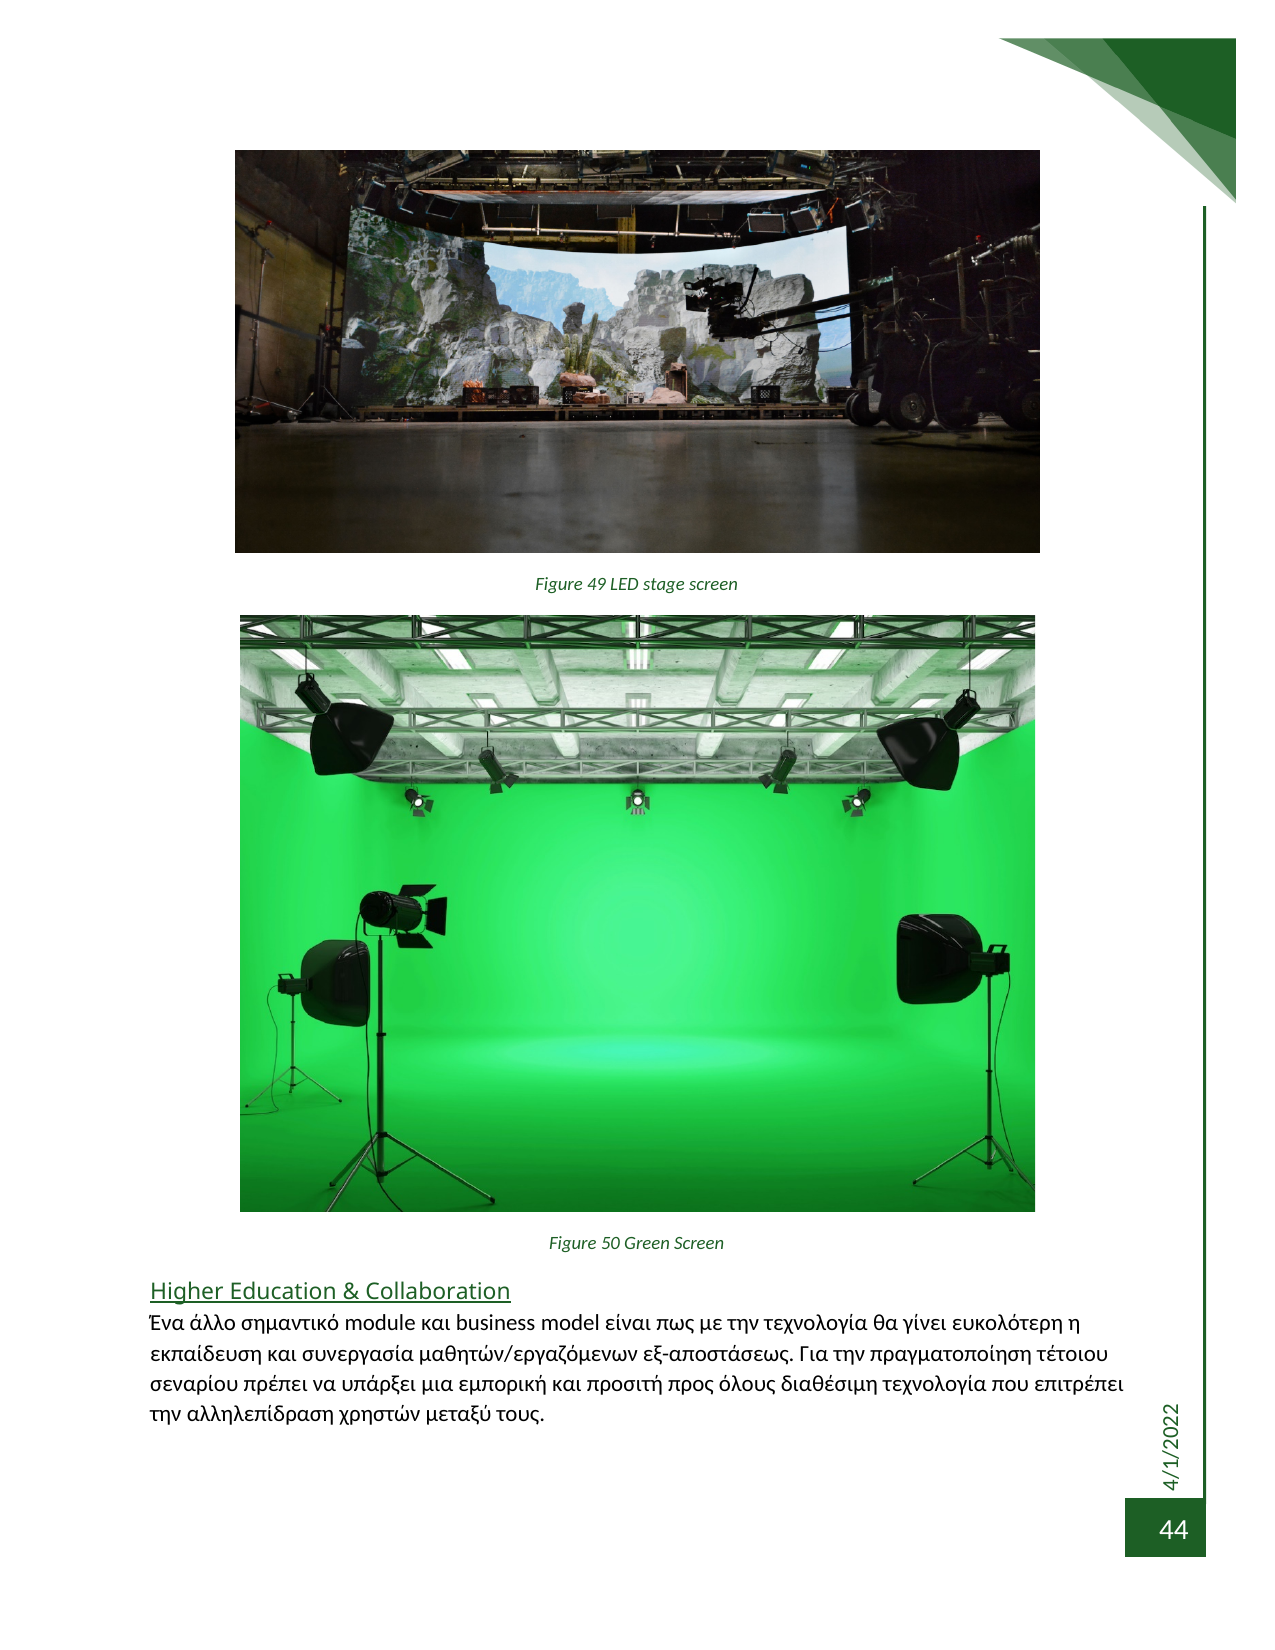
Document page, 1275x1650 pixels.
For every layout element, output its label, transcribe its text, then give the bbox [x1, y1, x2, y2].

text Figure 51 Green Screen [150, 1231, 1125, 1254]
picture [240, 615, 1036, 1212]
picture [235, 38, 1236, 553]
subtitle Higher Education & Collaboration [150, 1275, 1125, 1306]
text Figure 50 LED stage screen [150, 572, 1125, 595]
text Ένα άλλο σημαντικό module και business model είναι πως με την τεχνολογία θα γίνει ευκολότερη η εκπαίδευση και συνεργασία μαθητών/εργαζόμενων εξ-αποστάσεως. Για την πραγματοποίηση τέτοιου σεναρίου πρέπει να υπάρξει μια εμπορική και προσιτή προς όλους διαθέσιμη τεχνολογία που επιτρέπει την αλληλεπίδραση χρηστών μεταξύ τους. [150, 1308, 1125, 1427]
